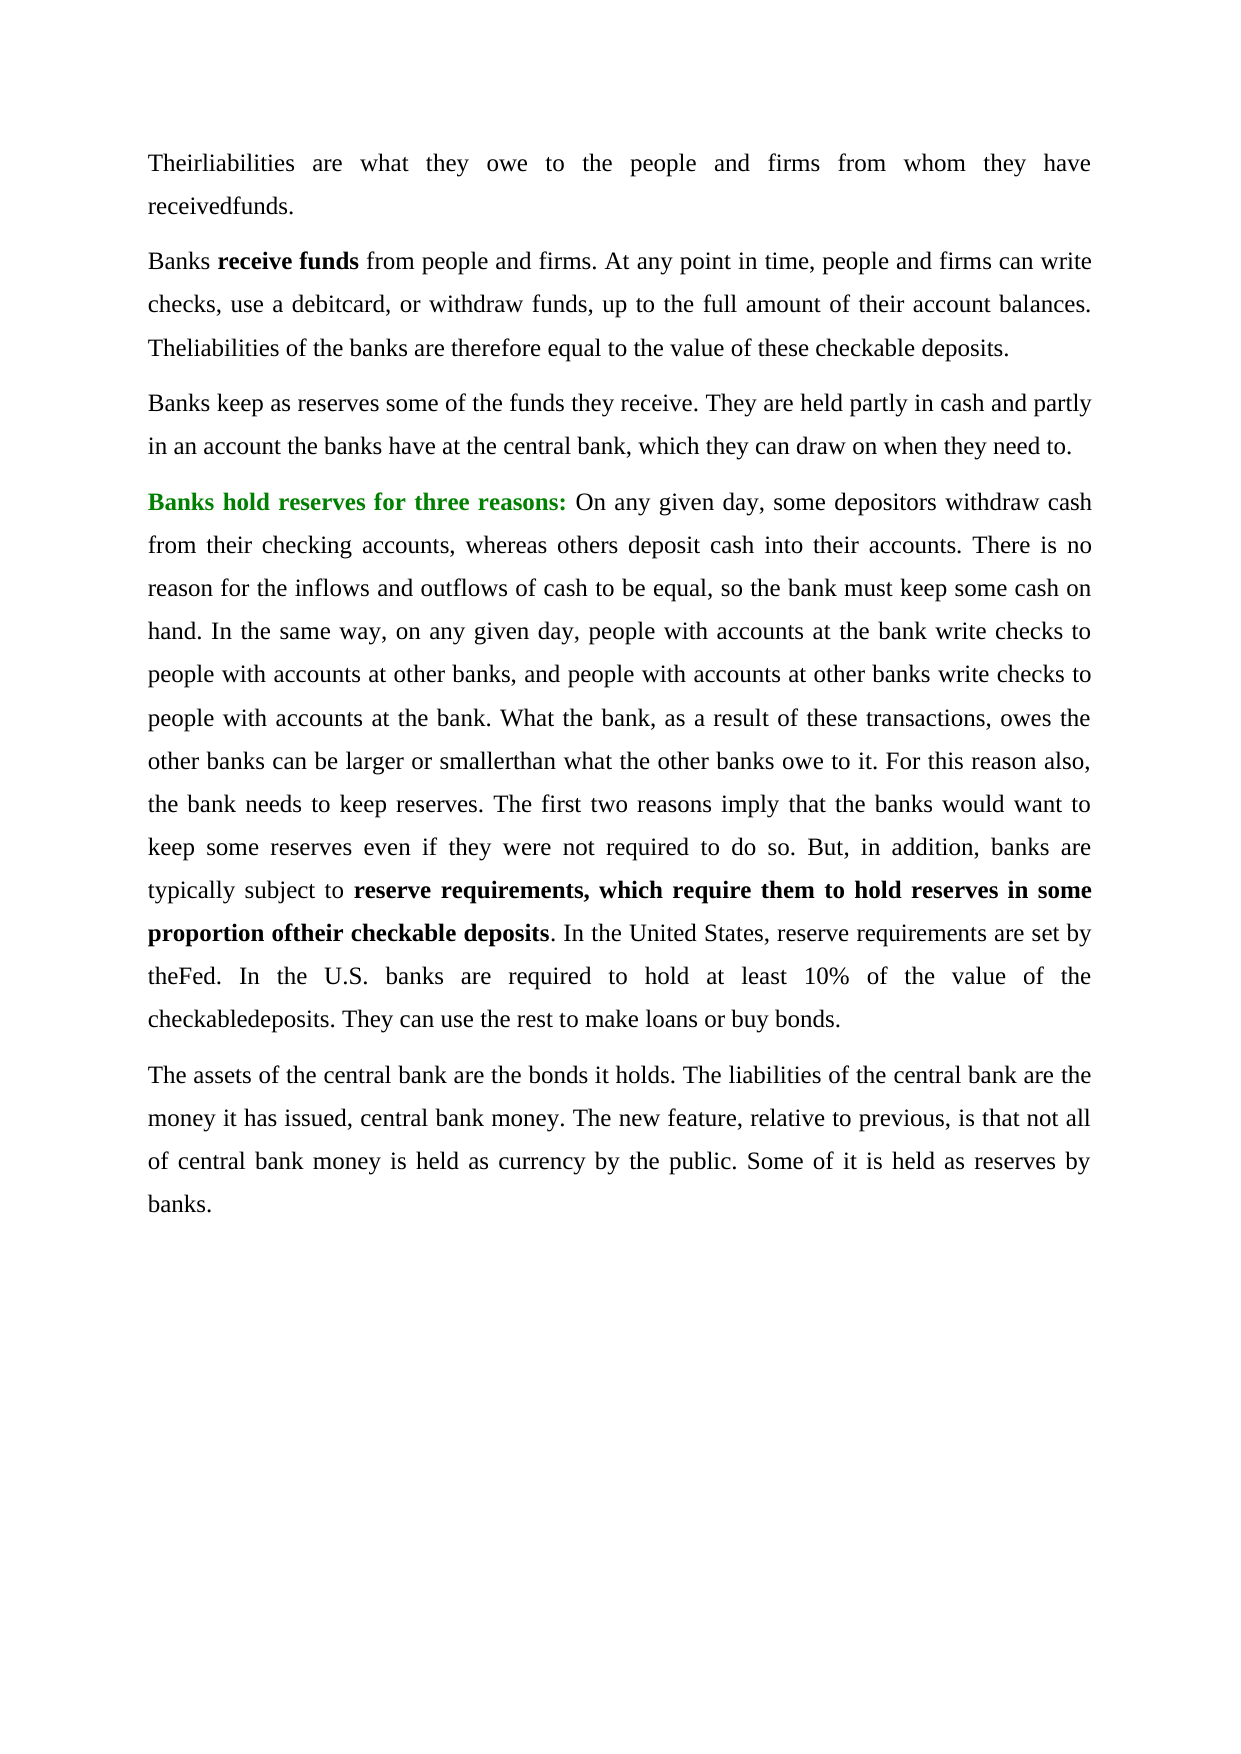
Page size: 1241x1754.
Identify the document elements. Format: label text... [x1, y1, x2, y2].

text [148, 148, 1093, 219]
text Banks receive funds from people and firms. At any point in time, people and firms can write checks, use a debitcard, or withdraw funds, up to the full amount of their account balances. Theliabilities of the banks are therefore equal to the value of these checkable deposits. [148, 246, 1093, 361]
text The assets of the central bank are the bonds it holds. The liabilities of the central bank are the money it has issued, central bank money. The new feature, relative to previous, is that not all of central bank money is held as currency by the public. Some of it is held as reserves by banks. [148, 1060, 1093, 1218]
text Banks hold reserves for three reasons: On any given day, some depositors withdraw cash from their checking accounts, whereas others deposit cash into their accounts. There is no reason for the inflows and outflows of cash to be equal, so the bank must keep some cash on hand. In the same way, on any given day, people with accounts at the bank write checks to people with accounts at other banks, and people with accounts at other banks write checks to people with accounts at the bank. What the bank, as a result of these transactions, owes the other banks can be larger or smallerthan what the other banks owe to it. For this reason also, the bank needs to keep reserves. The first two reasons imply that the banks would want to keep some reserves even if they were not required to do so. But, in addition, banks are typically subject to reserve requirements, which require them to hold reserves in some proportion oftheir checkable deposits. In the United States, reserve requirements are set by theFed. In the U.S. banks are required to hold at least 10% of the value of the checkabledeposits. They can use the rest to make loans or buy bonds. [148, 487, 1093, 1033]
text Banks keep as reserves some of the funds they receive. They are held partly in cash and partly in an account the banks have at the central bank, which they can draw on when they need to. [148, 388, 1093, 460]
